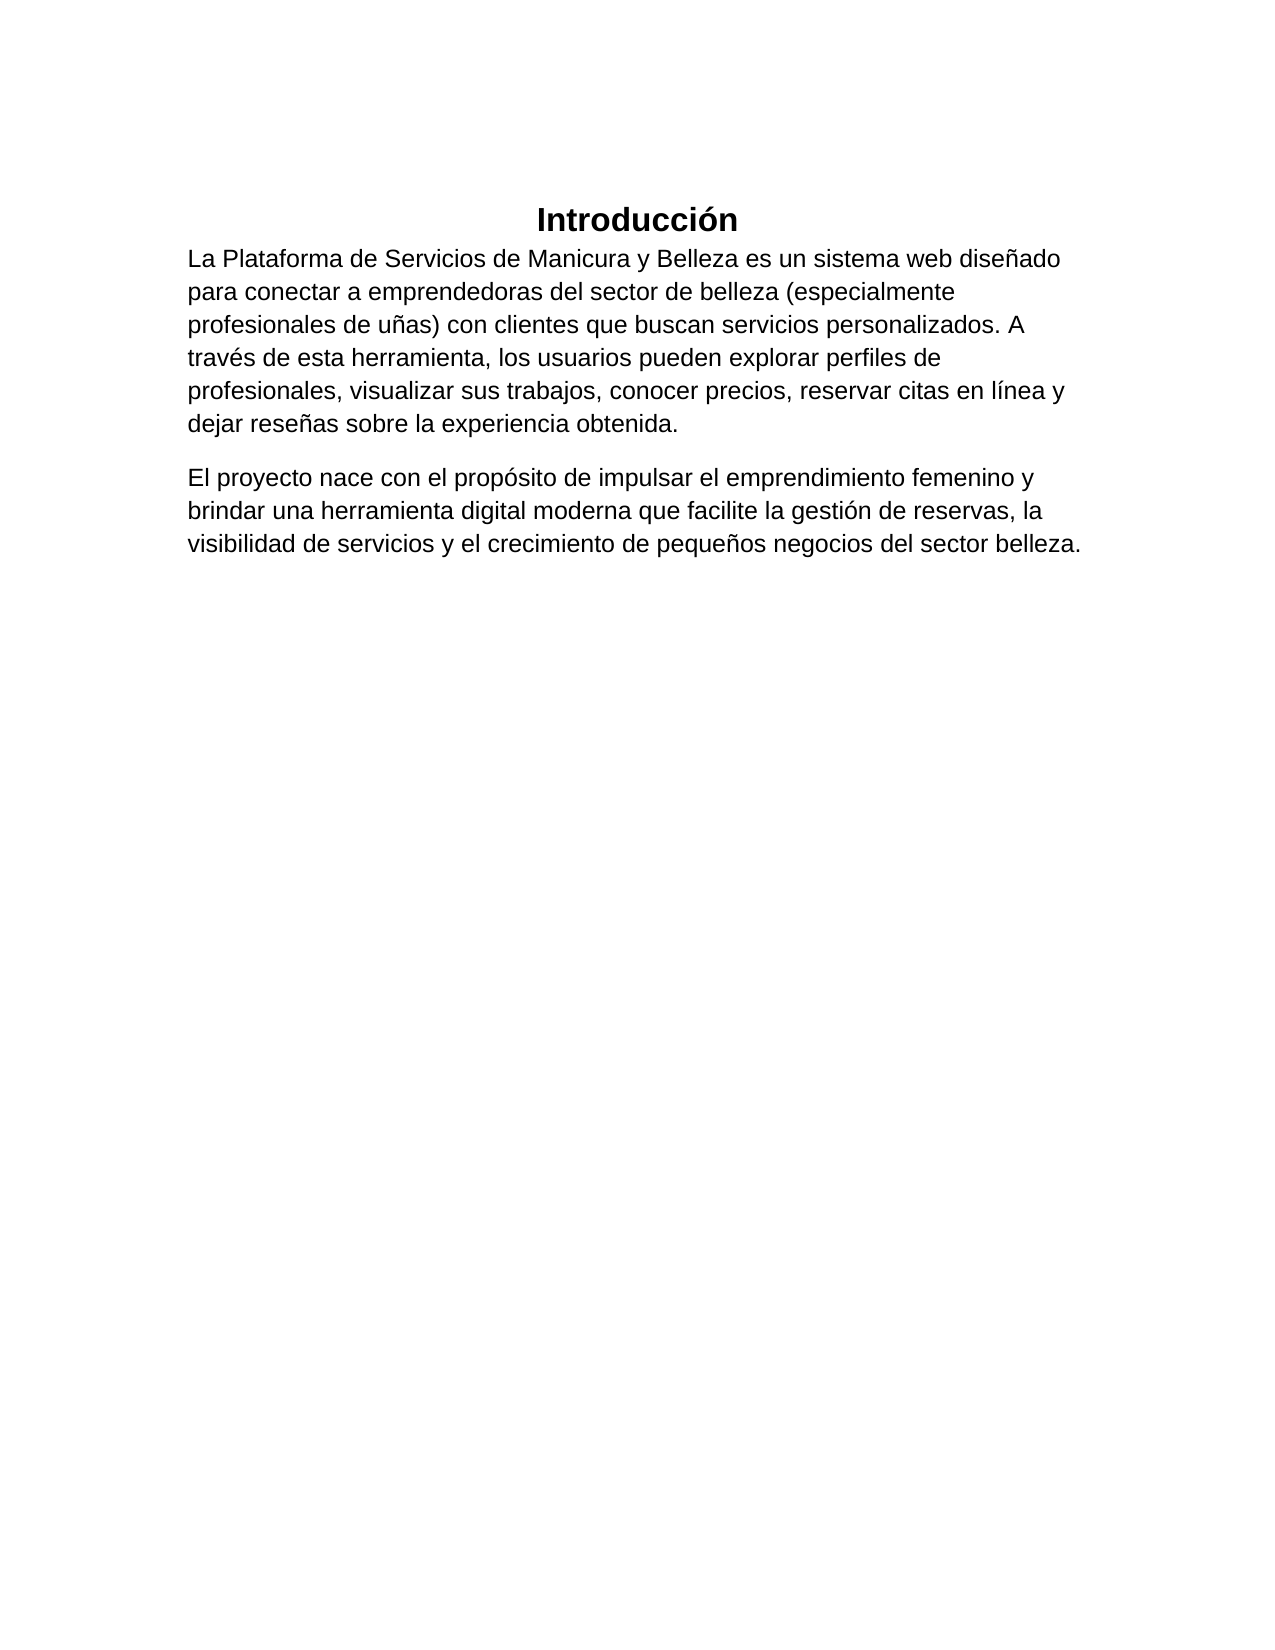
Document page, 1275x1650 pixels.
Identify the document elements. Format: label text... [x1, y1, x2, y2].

text El proyecto nace con el propósito de impulsar el emprendimiento femenino y brindar una herramienta digital moderna que facilite la gestión de reservas, la visibilidad de servicios y el crecimiento de pequeños negocios del sector belleza. [187, 463, 1087, 558]
subtitle Introducción [187, 200, 1087, 238]
text La Plataforma de Servicios de Manicura y Belleza es un sistema web diseñado para conectar a emprendedoras del sector de belleza (especialmente profesionales de uñas) con clientes que buscan servicios personalizados. A través de esta herramienta, los usuarios pueden explorar perfiles de profesionales, visualizar sus trabajos, conocer precios, reservar citas en línea y dejar reseñas sobre la experiencia obtenida. [187, 244, 1087, 438]
